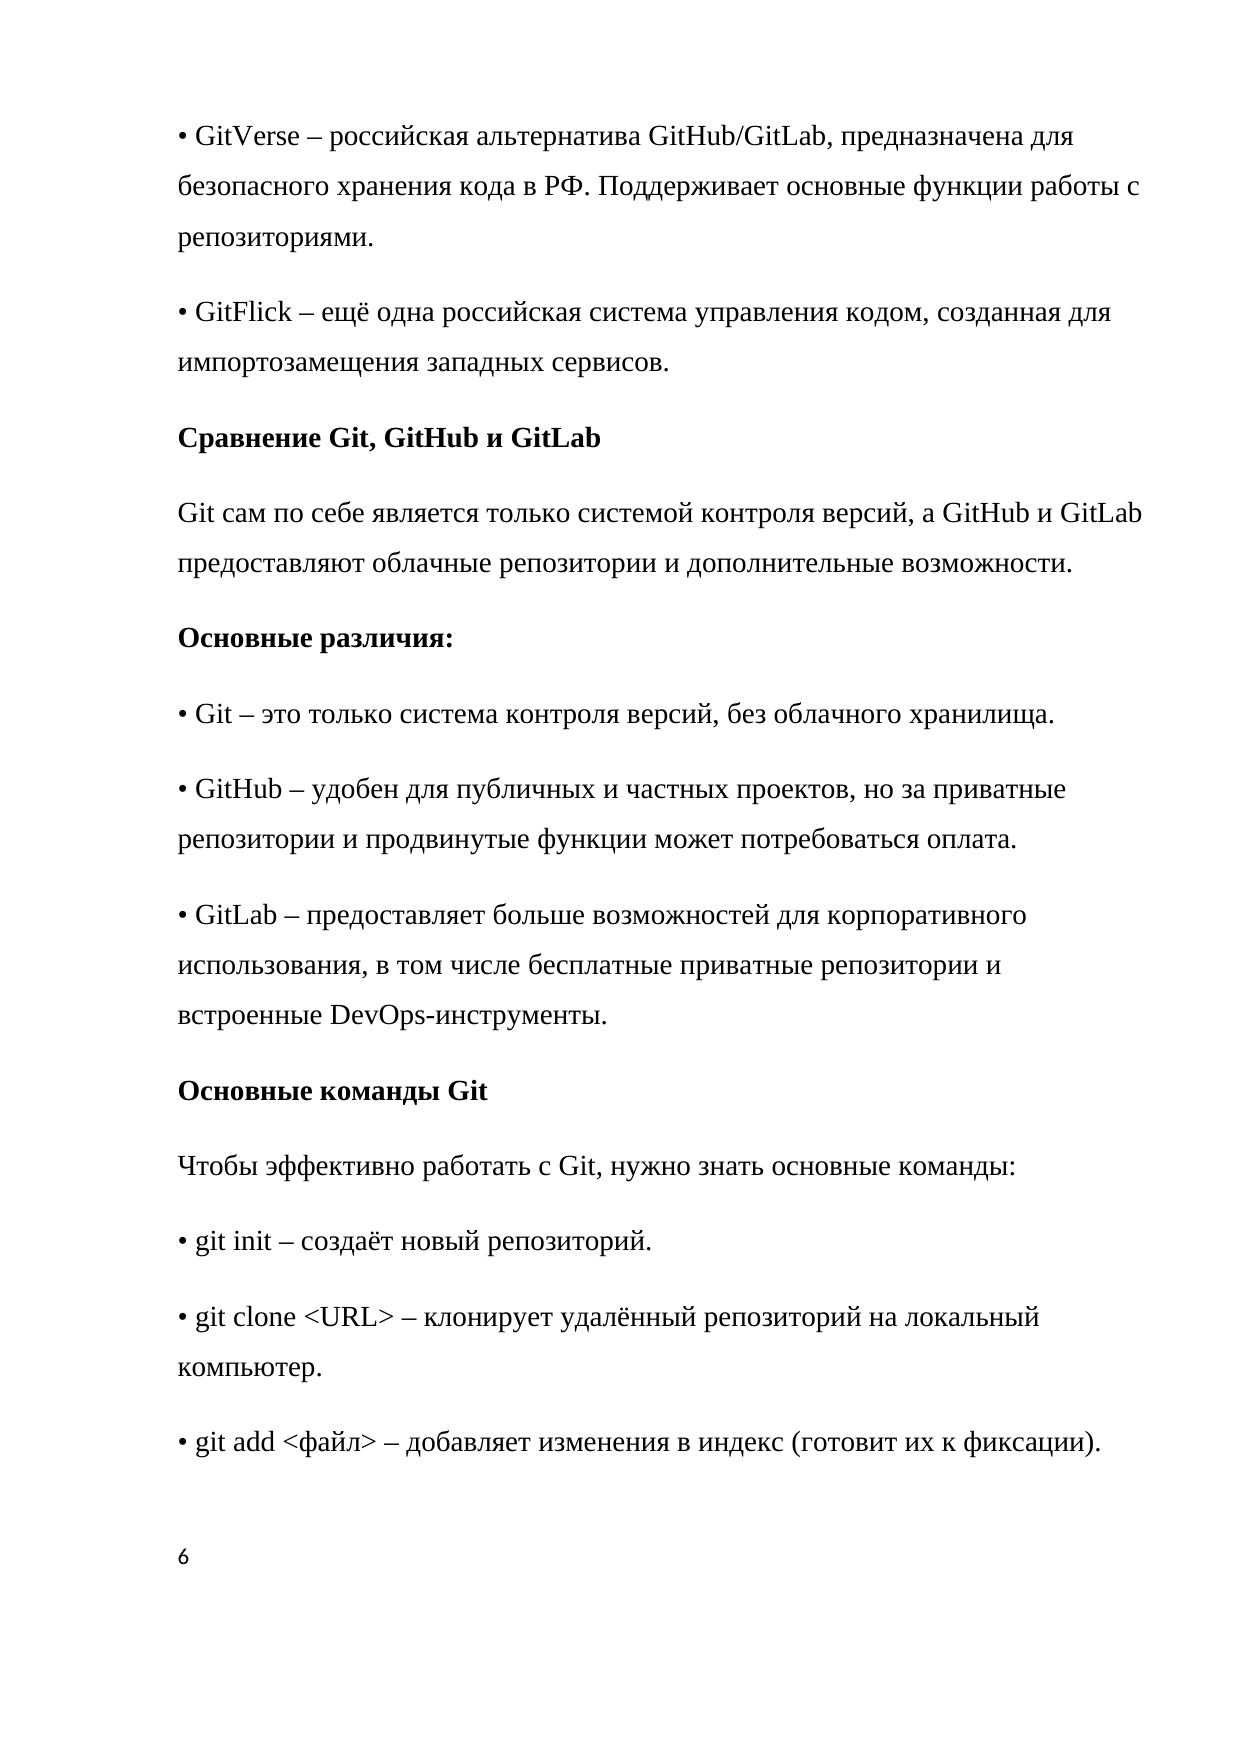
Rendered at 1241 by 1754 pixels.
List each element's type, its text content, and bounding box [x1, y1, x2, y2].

text • GitFlick – ещё одна российская система управления кодом, созданная для импортозамещения западных сервисов. [177, 294, 1152, 378]
text • GitHub – удобен для публичных и частных проектов, но за приватные репозитории и продвинутые функции может потребоваться оплата. [177, 771, 1152, 855]
text Git сам по себе является только системой контроля версий, а GitHub и GitLab предоставляют облачные репозитории и дополнительные возможности. [177, 495, 1152, 579]
text Основные различия: [177, 621, 1152, 654]
text • GitLab – предоставляет больше возможностей для корпоративного использования, в том числе бесплатные приватные репозитории и встроенные DevOps-инструменты. [177, 897, 1152, 1031]
text Сравнение Git, GitHub и GitLab [177, 420, 1152, 453]
text • GitVerse – российская альтернатива GitHub/GitLab, предназначена для безопасного хранения кода в РФ. Поддерживает основные функции работы с репозиториями. [177, 118, 1152, 252]
text • Git – это только система контроля версий, без облачного хранилища. [177, 696, 1152, 729]
text • git add <файл> – добавляет изменения в индекс (готовит их к фиксации). [177, 1424, 1152, 1458]
text • git clone <URL> – клонирует удалённый репозиторий на локальный компьютер. [177, 1299, 1152, 1383]
text • git init – создаёт новый репозиторий. [177, 1223, 1152, 1257]
text Основные команды Git [177, 1073, 1152, 1106]
text Чтобы эффективно работать с Git, нужно знать основные команды: [177, 1148, 1152, 1182]
